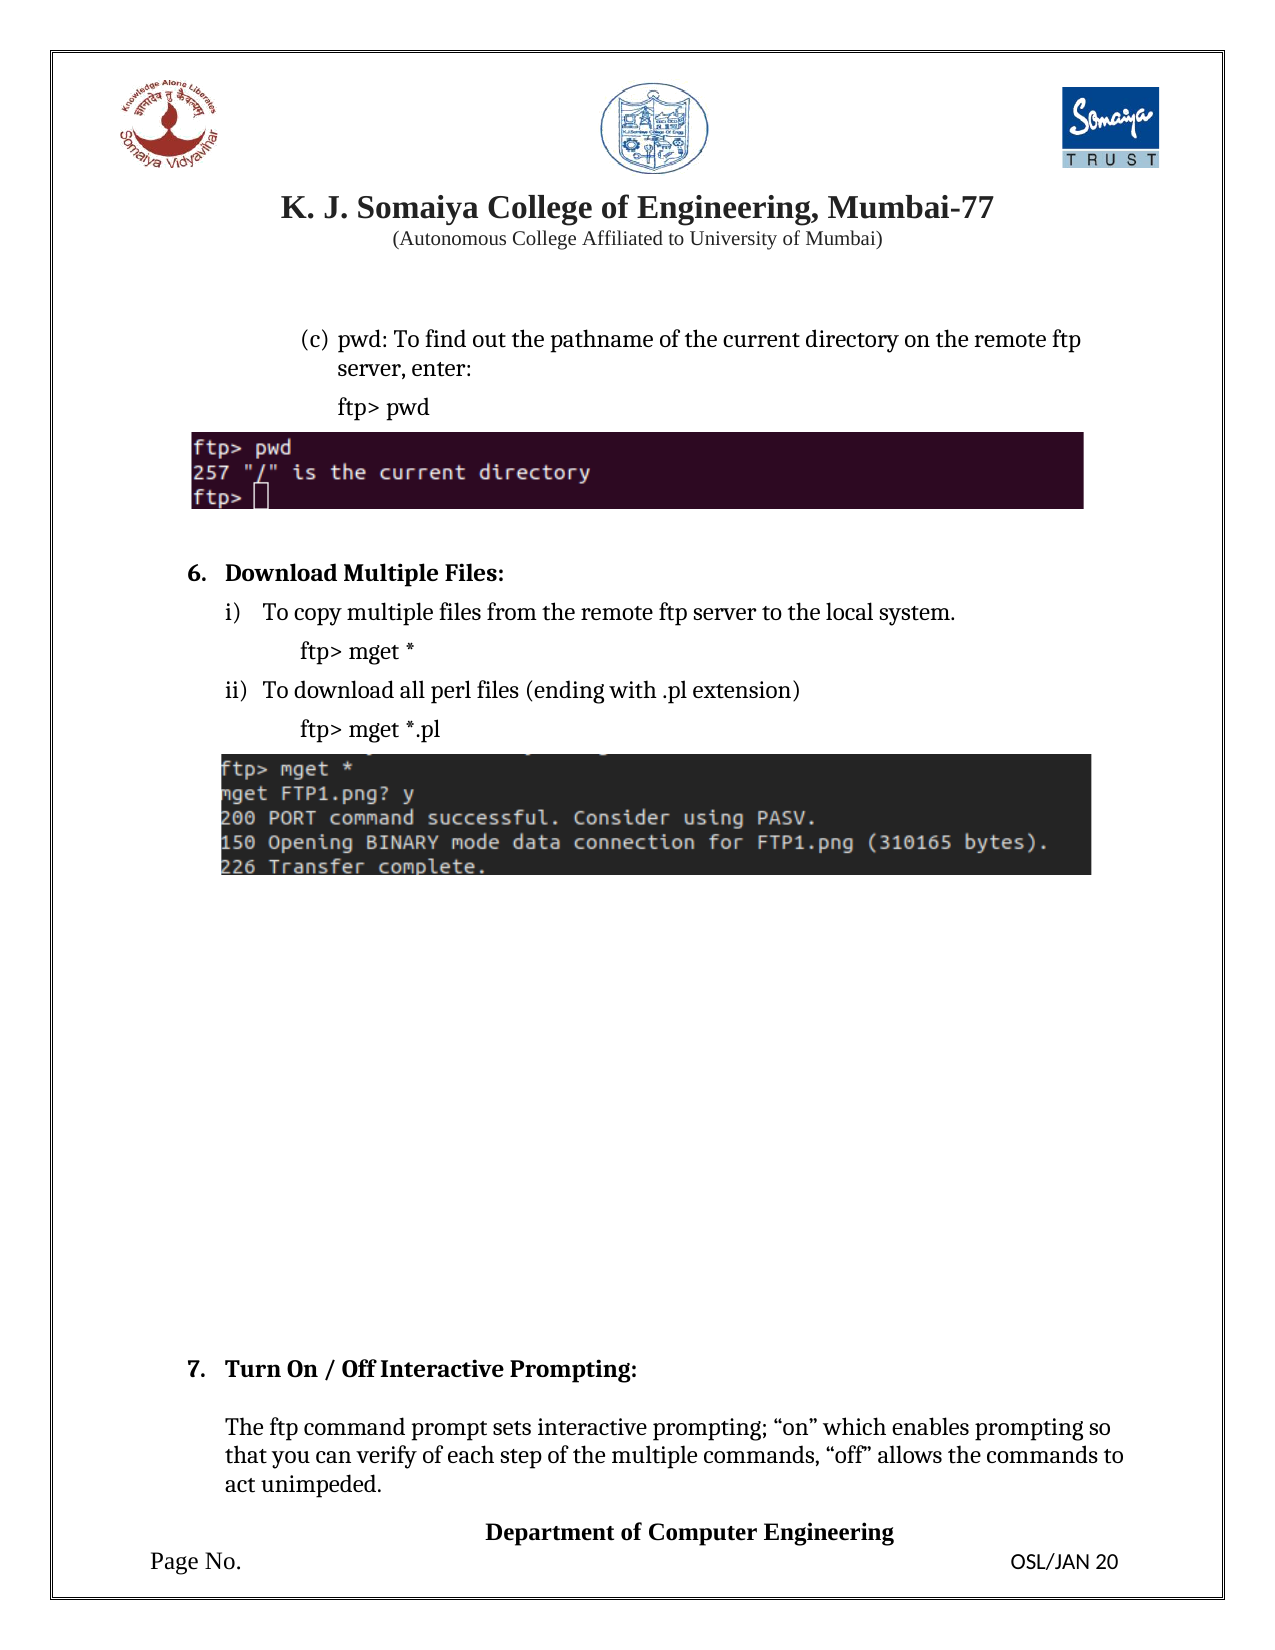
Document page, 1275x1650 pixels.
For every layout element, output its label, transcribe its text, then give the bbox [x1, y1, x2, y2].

list To copy multiple files from the remote ftp server to the local system. [225, 598, 1125, 626]
text ftp> mget *.pl [300, 715, 1125, 744]
picture [1062, 87, 1160, 168]
subtitle Download Multiple Files: [187, 558, 1125, 587]
text ftp> pwd [337, 393, 1125, 422]
list To download all perl files (ending with .pl extension) [225, 676, 1125, 705]
picture [120, 80, 218, 168]
picture [191, 432, 1084, 509]
picture [221, 754, 1092, 875]
text ftp> mget * [300, 637, 1125, 666]
list pwd: To find out the pathname of the current directory on the remote ftp server, enter: [300, 325, 1125, 383]
subtitle Turn On / Off Interactive Prompting: [187, 1354, 1125, 1383]
picture [598, 79, 716, 176]
